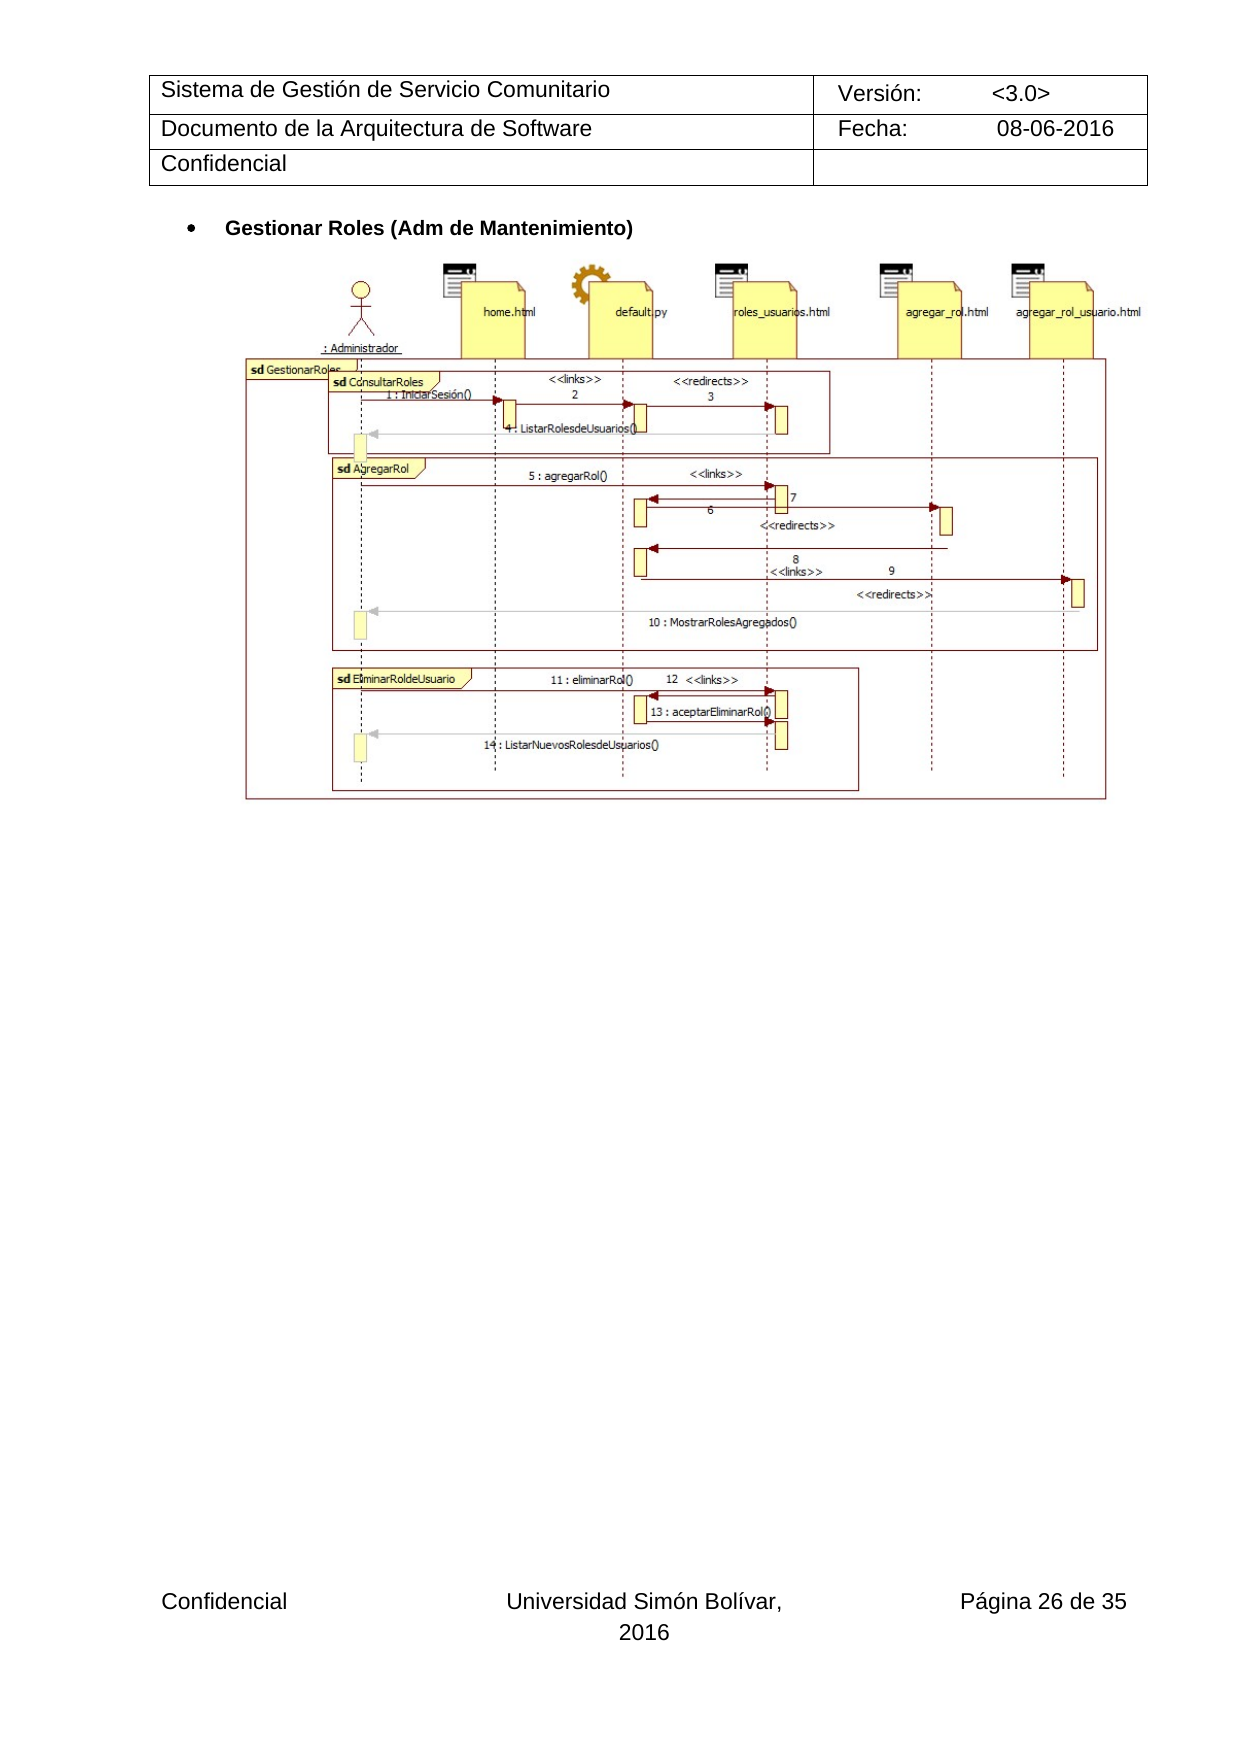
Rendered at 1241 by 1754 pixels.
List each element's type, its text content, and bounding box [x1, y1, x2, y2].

list Gestionar Roles (Adm de Mantenimiento) [187, 216, 1090, 240]
picture [225, 243, 1166, 819]
